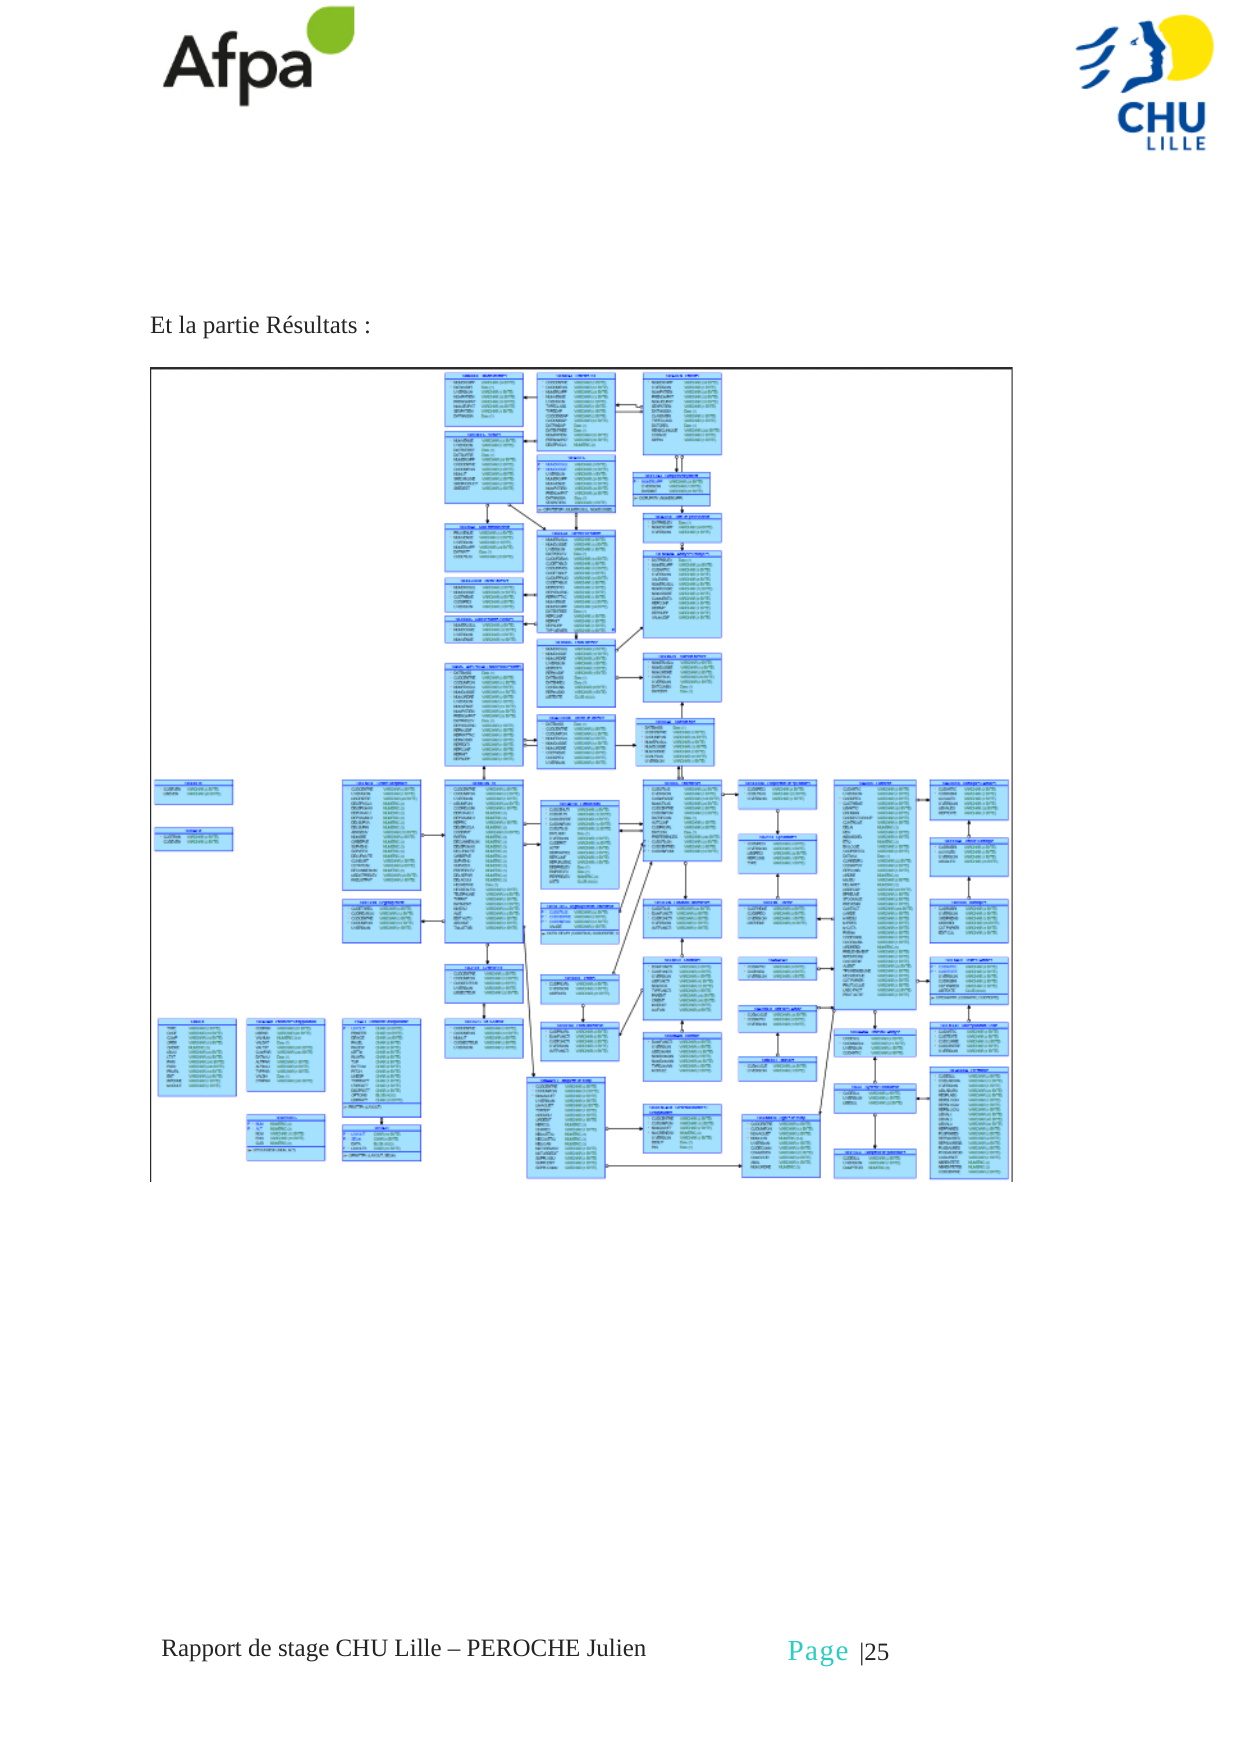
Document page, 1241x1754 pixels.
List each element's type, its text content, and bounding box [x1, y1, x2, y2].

picture [161, 0, 355, 112]
picture [150, 367, 1013, 1182]
text Et la partie Résultats : [150, 310, 1090, 339]
picture [1068, 0, 1227, 166]
